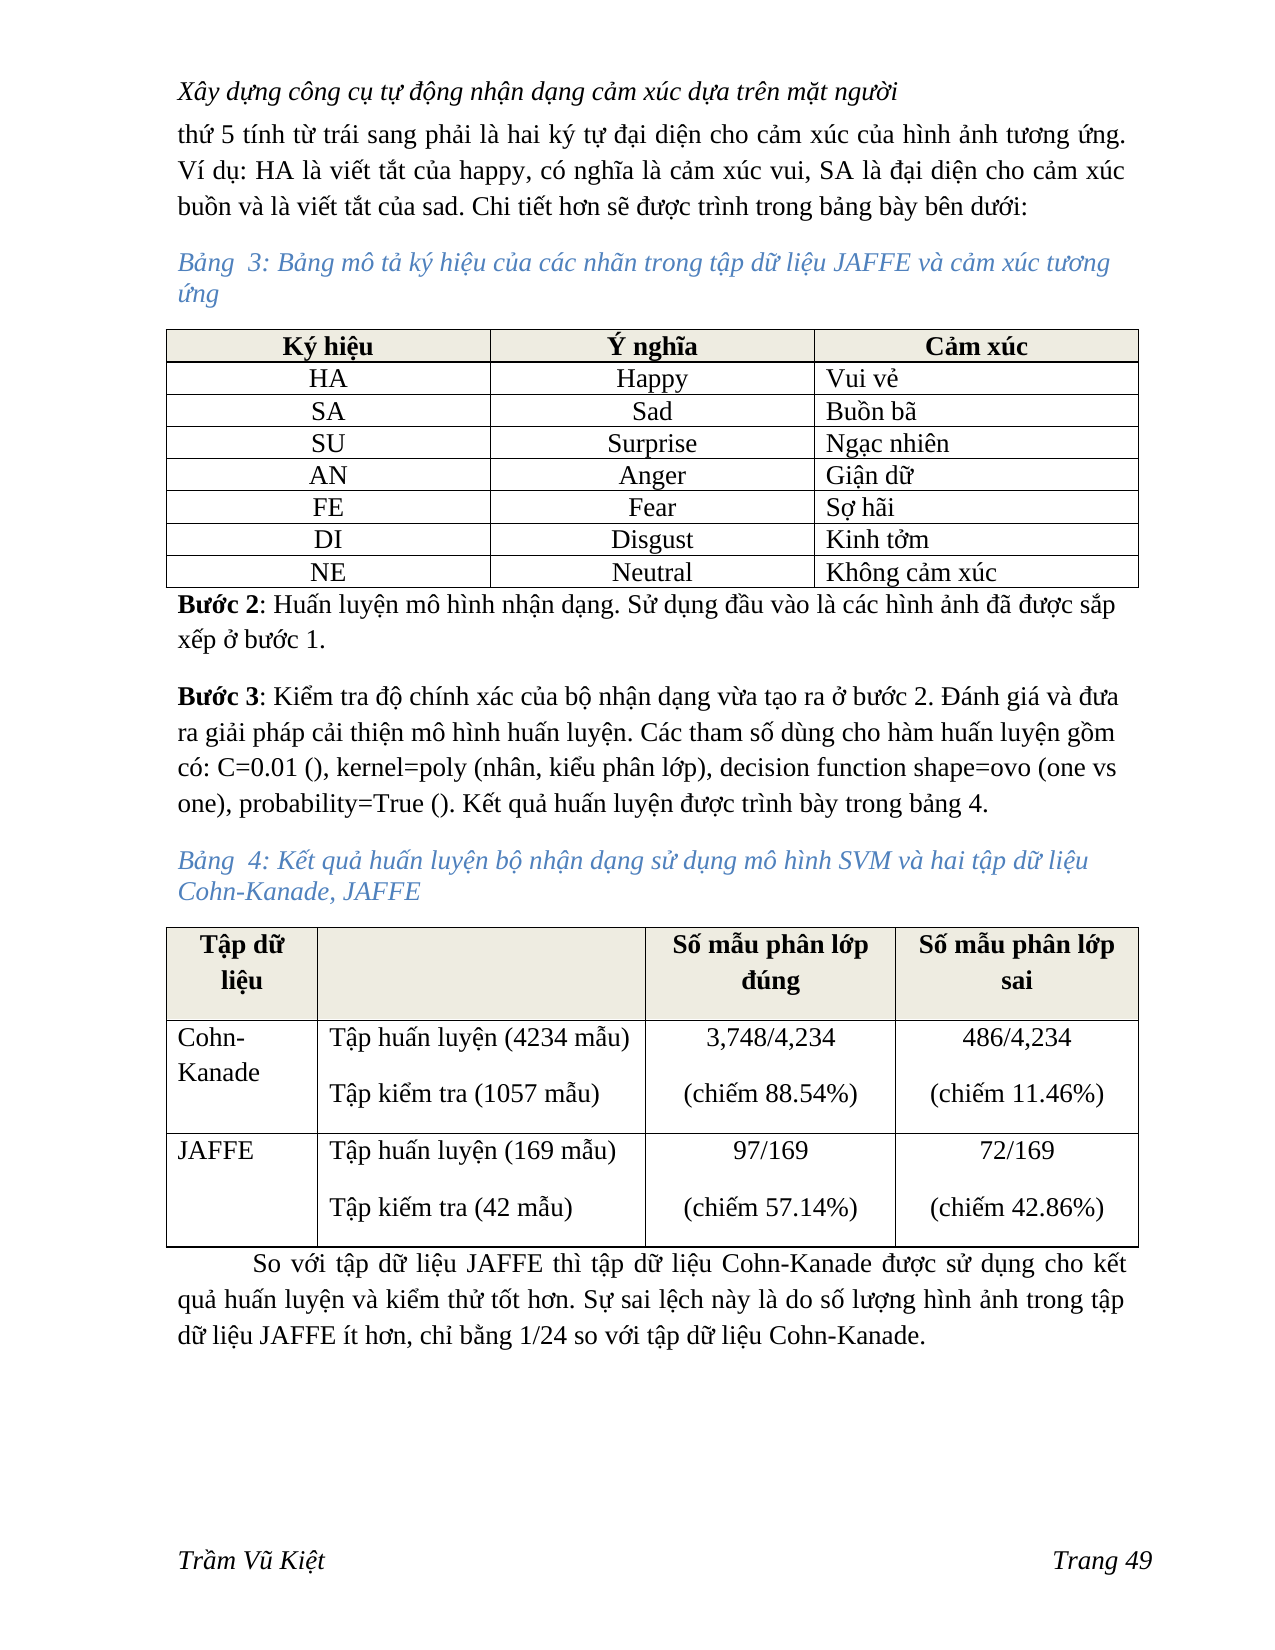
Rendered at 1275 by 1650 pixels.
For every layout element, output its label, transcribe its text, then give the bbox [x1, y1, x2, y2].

table_cell Không cảm xúc [815, 556, 1138, 587]
text Bảng 3: Bảng mô tả ký hiệu của các nhãn trong tập dữ liệu JAFFE và cảm xúc tương ứng [177, 246, 1127, 308]
table_header Ý nghĩa [491, 330, 814, 361]
table_cell 486/4,234 (chiếm 11.46%) [896, 1021, 1138, 1133]
table_cell Fear [491, 491, 814, 522]
table_cell Buồn bã [815, 395, 1138, 426]
table_cell 72/169 (chiếm 42.86%) [896, 1134, 1138, 1246]
table_header Ký hiệu [167, 330, 490, 361]
table_cell DI [167, 524, 490, 554]
table_cell HA [167, 363, 490, 394]
table_header Số mẫu phân lớp đúng [646, 928, 895, 1019]
table_cell Tập huấn luyện (4234 mẫu) Tập kiểm tra (1057 mẫu) [318, 1021, 645, 1133]
table_cell SU [167, 427, 490, 458]
table_cell Surprise [491, 427, 814, 458]
text Bước 2: Huấn luyện mô hình nhận dạng. Sử dụng đầu vào là các hình ảnh đã được sắp xếp ở bước 1. [177, 588, 1127, 655]
table_cell Happy [491, 363, 814, 394]
table_header [318, 928, 645, 1019]
table_cell Cohn-Kanade [167, 1021, 317, 1133]
table_header Số mẫu phân lớp sai [896, 928, 1138, 1019]
table_cell 97/169 (chiếm 57.14%) [646, 1134, 895, 1246]
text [177, 118, 1127, 221]
table_cell FE [167, 491, 490, 522]
table_cell JAFFE [167, 1134, 317, 1246]
table_cell Kinh tởm [815, 524, 1138, 554]
text Bước 3: Kiểm tra độ chính xác của bộ nhận dạng vừa tạo ra ở bước 2. Đánh giá và đưa ra giải pháp cải thiện mô hình huấn luyện. Các tham số dùng cho hàm huấn luyện gồm có: C=0.01 (), kernel=poly (nhân, kiểu phân lớp), decision function shape=ovo (one vs one), probability=True (). Kết quả huấn luyện được trình bày trong bảng 4. [177, 680, 1127, 818]
table_cell Tập huấn luyện (169 mẫu) Tập kiếm tra (42 mẫu) [318, 1134, 645, 1246]
text So với tập dữ liệu JAFFE thì tập dữ liệu Cohn-Kanade được sử dụng cho kết quả huấn luyện và kiểm thử tốt hơn. Sự sai lệch này là do số lượng hình ảnh trong tập dữ liệu JAFFE ít hơn, chỉ bằng 1/24 so với tập dữ liệu Cohn-Kanade. [177, 1248, 1127, 1350]
table_cell 3,748/4,234 (chiếm 88.54%) [646, 1021, 895, 1133]
table_cell Sợ hãi [815, 491, 1138, 522]
table_cell Ngạc nhiên [815, 427, 1138, 458]
table_cell Sad [491, 395, 814, 426]
table_cell AN [167, 459, 490, 490]
table_cell Neutral [491, 556, 814, 587]
table_cell Disgust [491, 524, 814, 554]
table_cell Anger [491, 459, 814, 490]
text Bảng 4: Kết quả huấn luyện bộ nhận dạng sử dụng mô hình SVM và hai tập dữ liệu Cohn-Kanade, JAFFE [177, 844, 1127, 906]
table_header Cảm xúc [815, 330, 1138, 361]
table_cell Vui vẻ [815, 363, 1138, 394]
table_cell NE [167, 556, 490, 587]
table_header Tập dữ liệu [167, 928, 317, 1019]
table_cell SA [167, 395, 490, 426]
table_cell Giận dữ [815, 459, 1138, 490]
